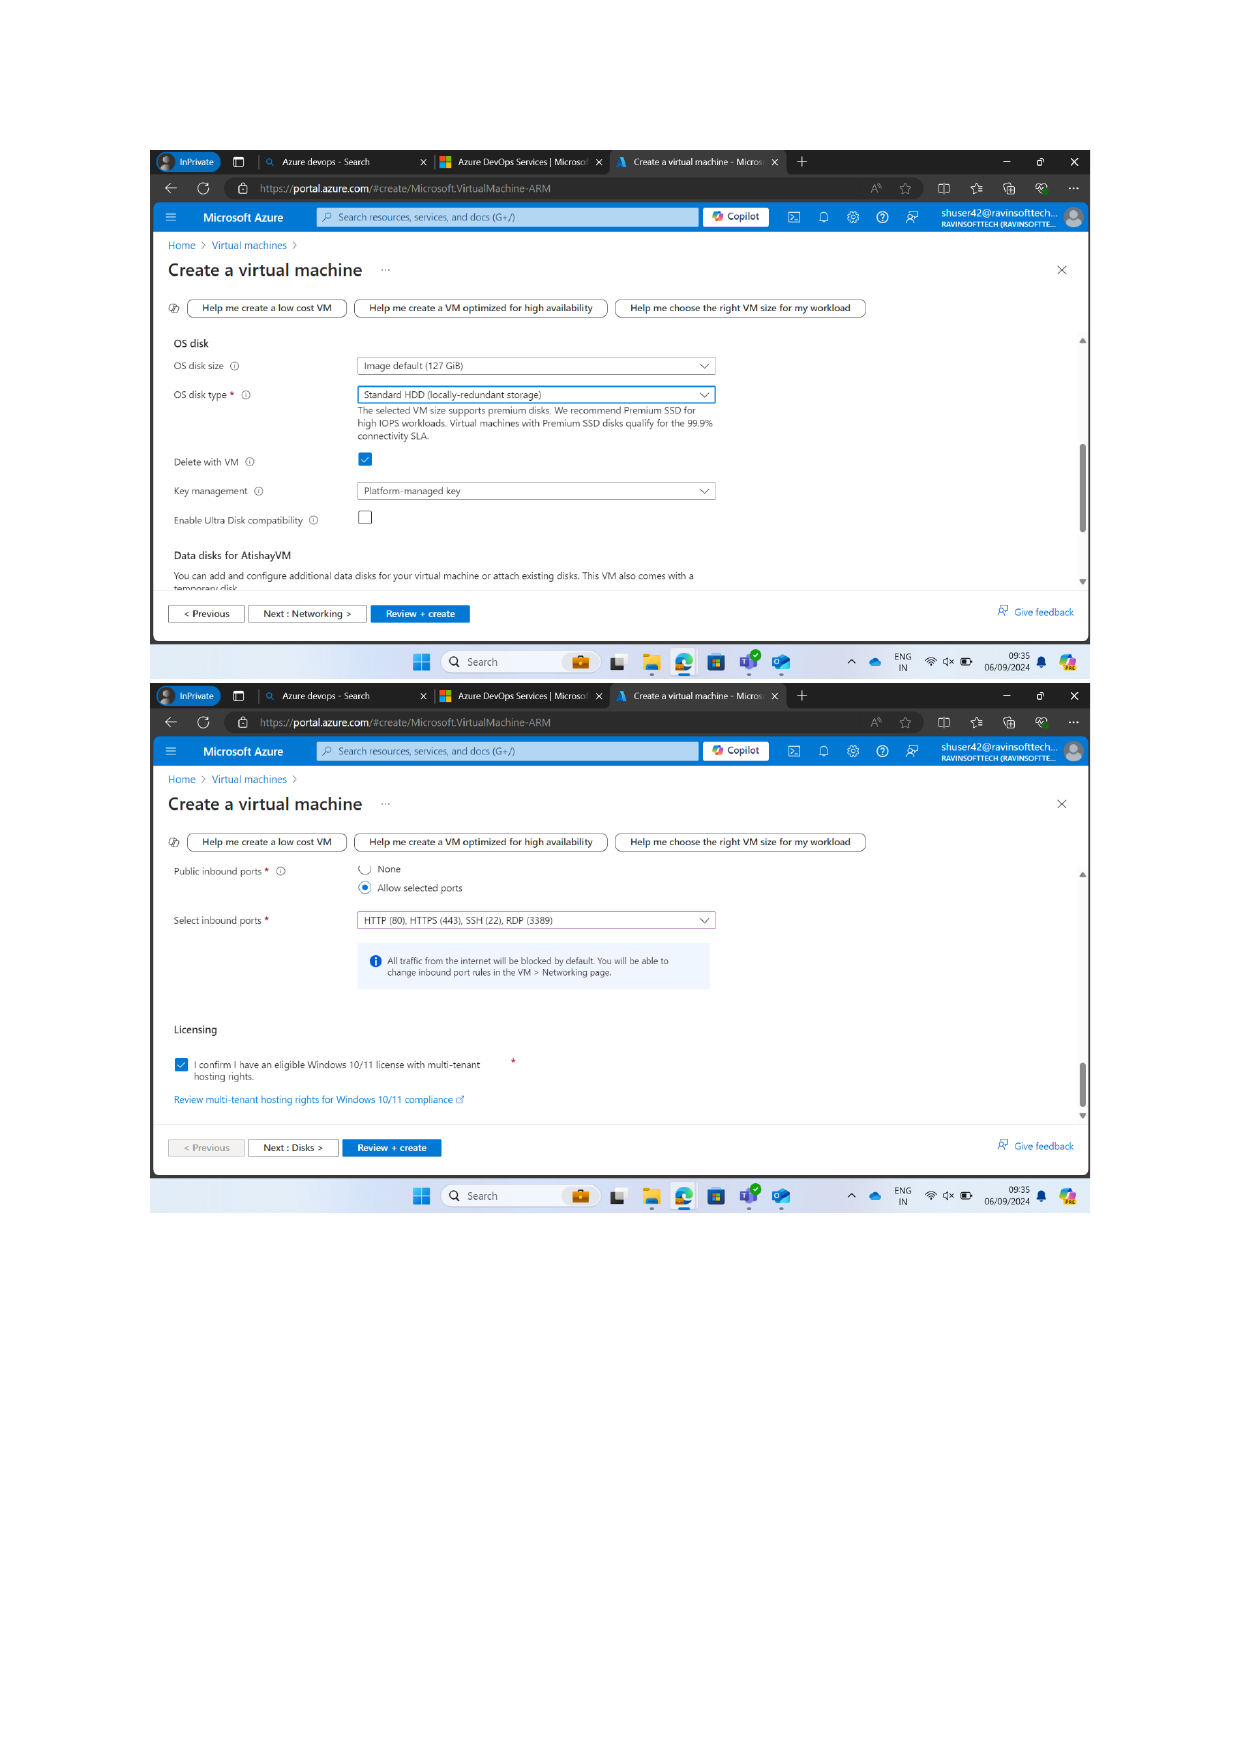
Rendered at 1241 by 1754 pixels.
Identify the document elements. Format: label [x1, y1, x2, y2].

picture [150, 683, 1091, 1213]
picture [150, 150, 1091, 679]
